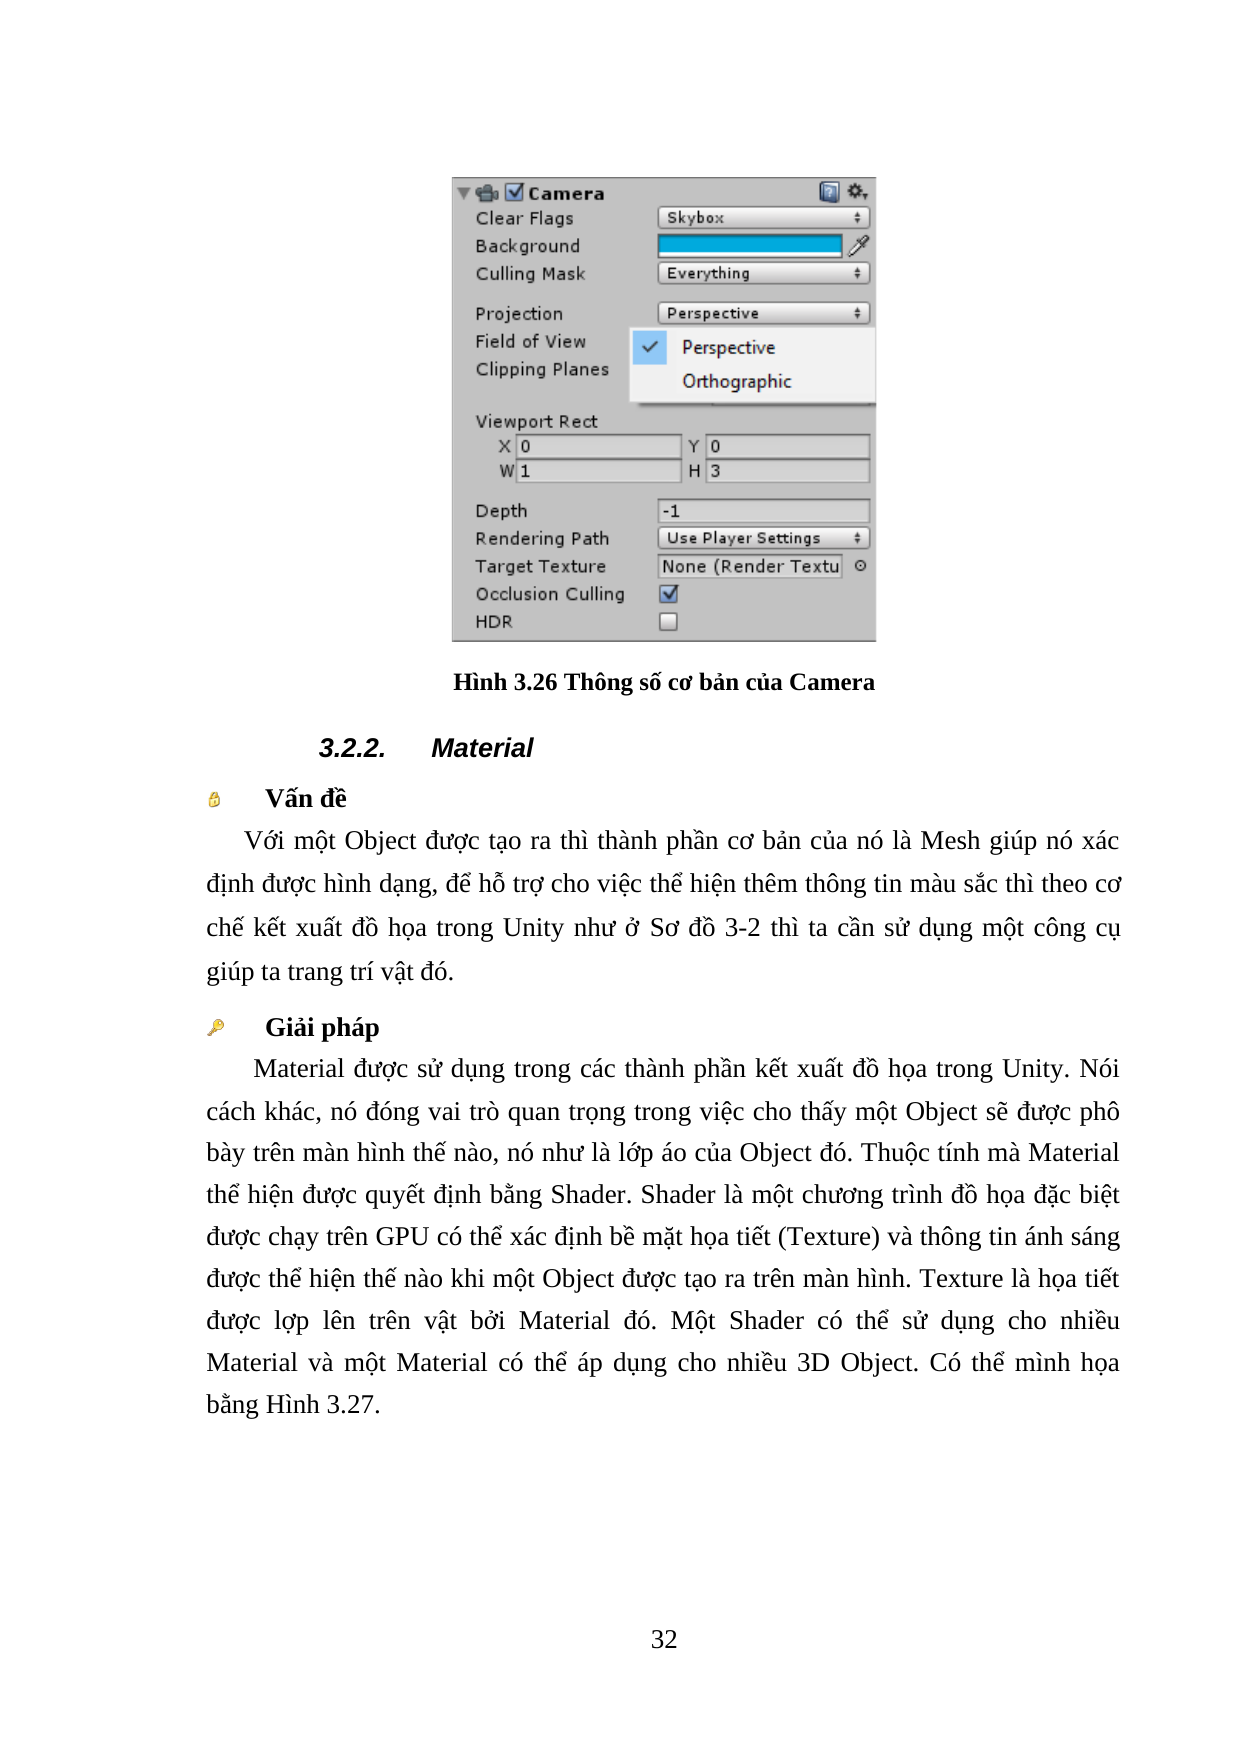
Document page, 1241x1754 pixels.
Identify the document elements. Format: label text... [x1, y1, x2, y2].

subtitle Material [281, 732, 1122, 763]
text Vấn đề [206, 782, 1122, 813]
text Giải pháp [206, 1011, 1122, 1042]
picture [451, 177, 877, 642]
picture [207, 1019, 224, 1036]
picture [207, 790, 221, 808]
